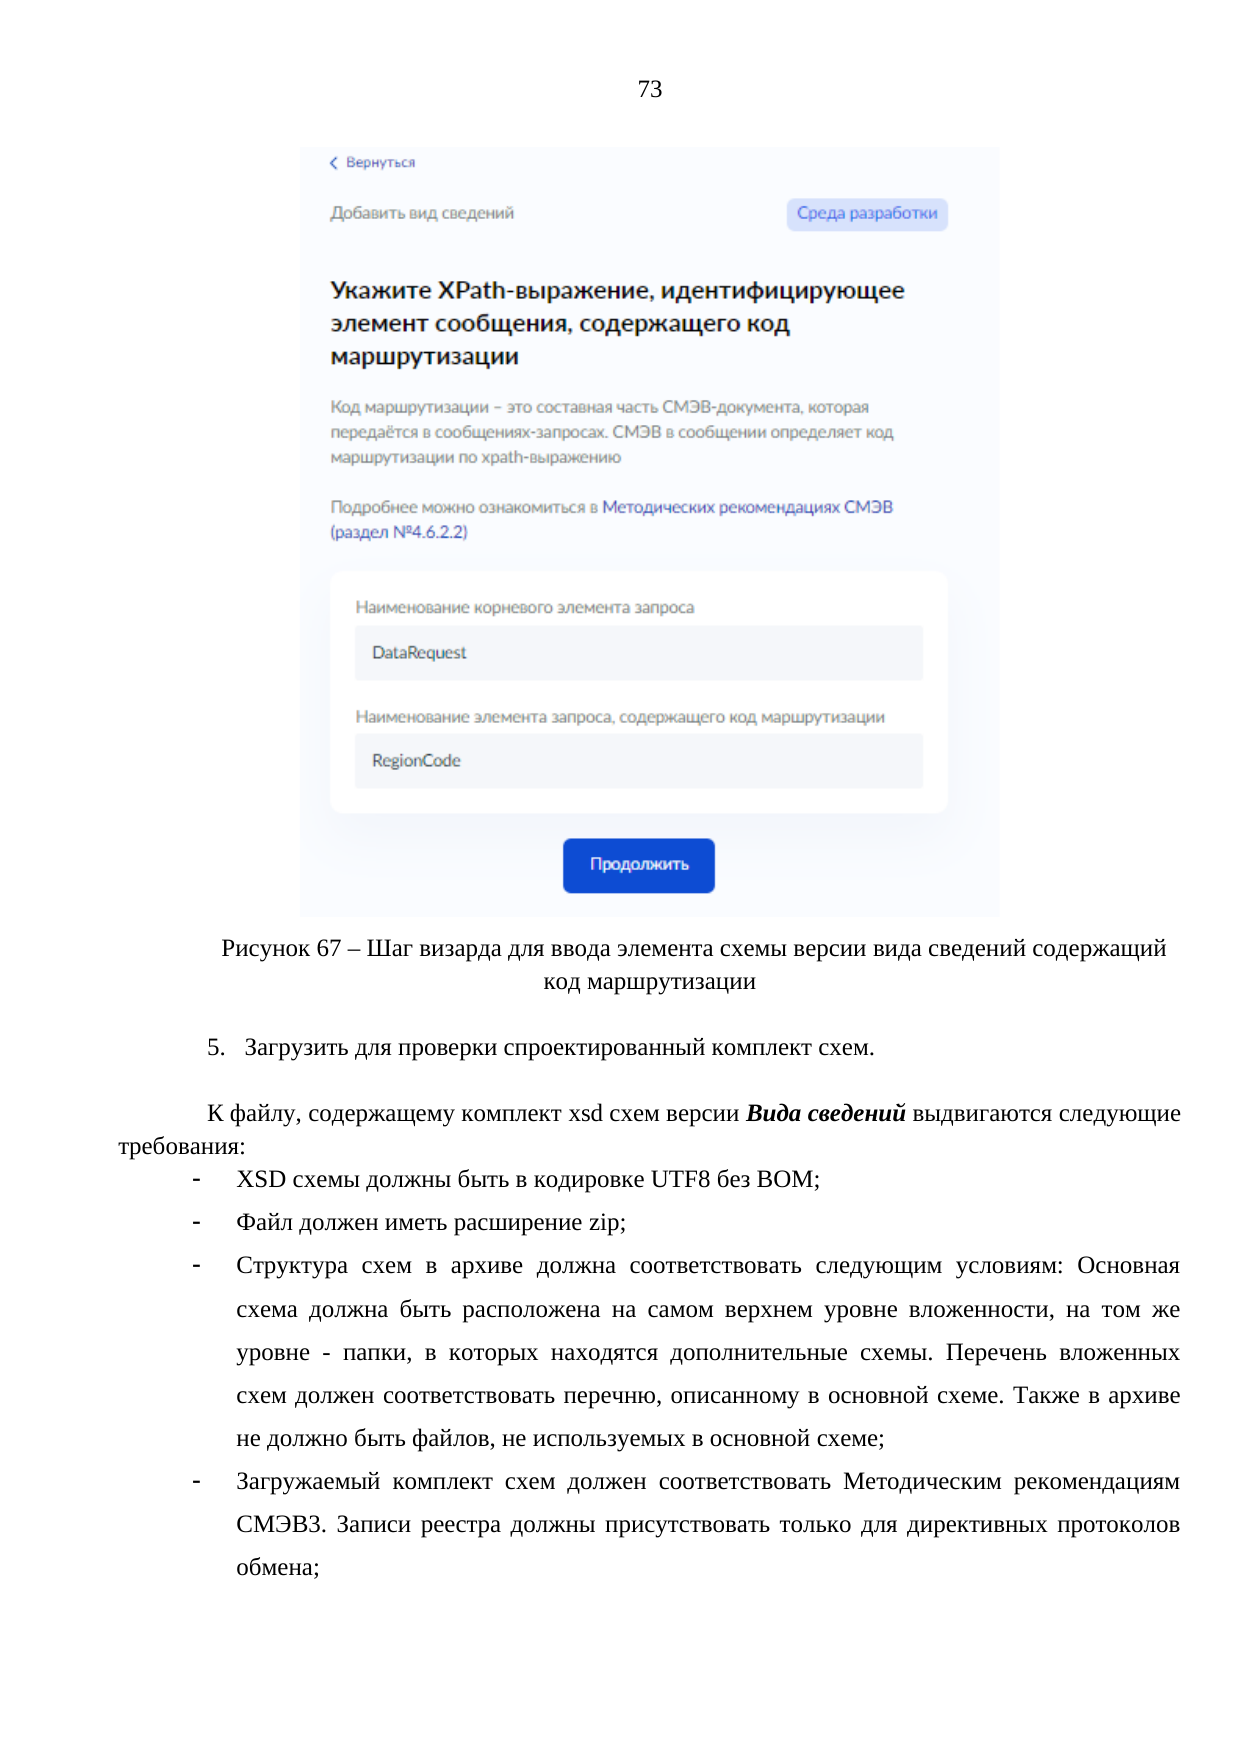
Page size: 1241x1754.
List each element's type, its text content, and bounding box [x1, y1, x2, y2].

text Загружаемый комплект схем должен соответствовать Методическим рекомендациям СМЭВ3. Записи реестра должны присутствовать только для директивных протоколов обмена; [192, 1466, 1181, 1581]
text К файлу, содержащему комплект xsd схем версии Вида сведений выдвигаются следующие требования: [118, 1098, 1181, 1160]
text XSD cхемы должны быть в кодировке UTF8 без BOM; [192, 1164, 1181, 1193]
text Файл должен иметь расширение zip; [192, 1207, 1181, 1236]
picture [299, 147, 1000, 917]
list Загрузить для проверки спроектированный комплект схем. [207, 1032, 1181, 1061]
text Рисунок 67 – Шаг визарда для ввода элемента схемы версии вида сведений содержащий код маршрутизации [118, 933, 1181, 995]
text Структура схем в архиве должна соответствовать следующим условиям: Основная схема должна быть расположена на самом верхнем уровне вложенности, на том же уровне - папки, в которых находятся дополнительные схемы. Перечень вложенных схем должен соответствовать перечню, описанному в основной схеме. Также в архиве не должно быть файлов, не используемых в основной схеме; [192, 1251, 1181, 1452]
